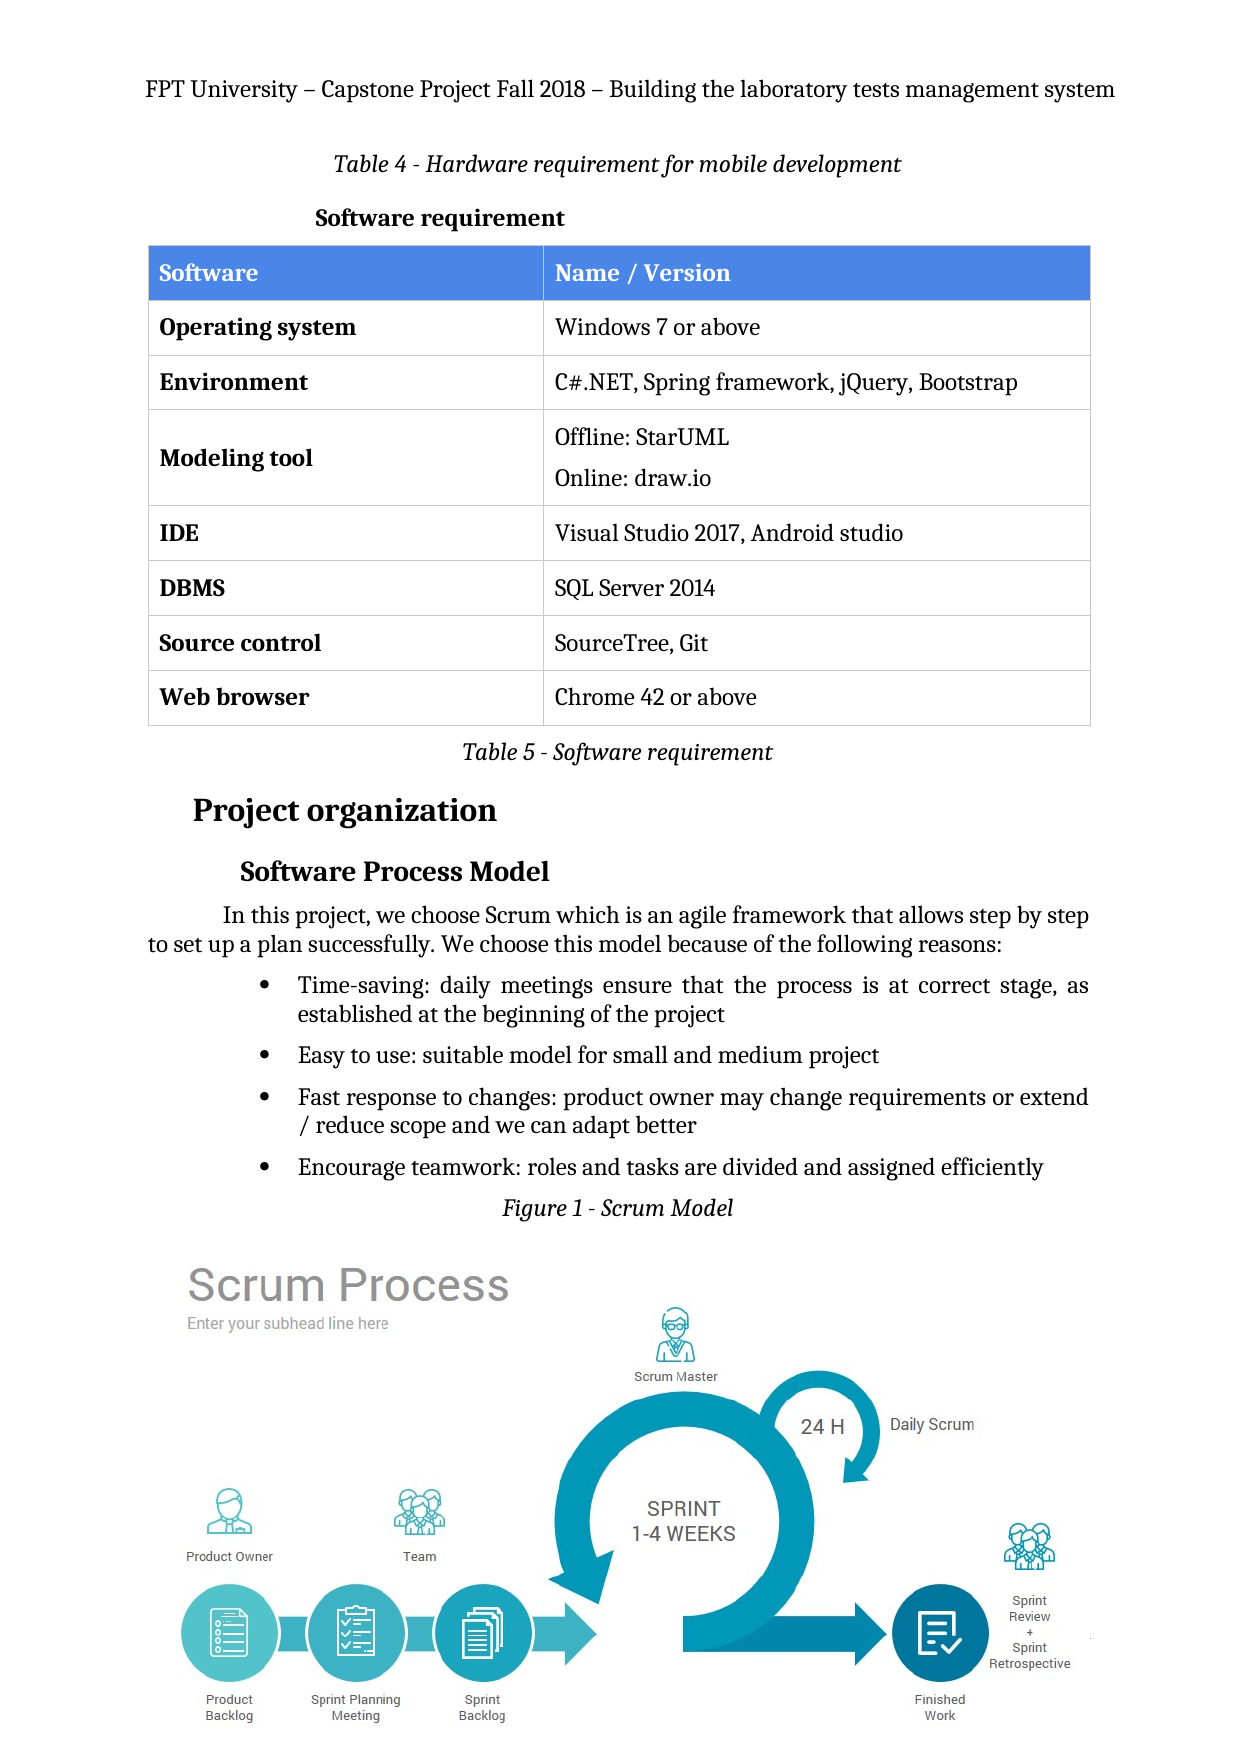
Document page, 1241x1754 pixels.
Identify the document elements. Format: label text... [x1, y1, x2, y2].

table_cell Operating system [149, 301, 543, 354]
table_cell Visual Studio 2017, Android studio [544, 506, 1090, 560]
table_cell Chrome 42 or above [544, 671, 1090, 724]
table_cell C#.NET, Spring framework, jQuery, Bootstrap [544, 356, 1090, 409]
table_cell DBMS [149, 561, 543, 615]
table_cell Windows 7 or above [544, 301, 1090, 354]
list Software Process Model [241, 855, 1090, 889]
text Project organization [193, 792, 1090, 830]
table_header Software [149, 246, 543, 300]
table_cell SQL Server 2014 [544, 561, 1090, 615]
list Easy to use: suitable model for small and medium project [260, 1041, 1090, 1070]
list Fast response to changes: product owner may change requirements or extend / reduce scope and we can adapt better [260, 1082, 1090, 1140]
table_cell IDE [149, 506, 543, 560]
picture [147, 1223, 1091, 1754]
list Software requirement [316, 204, 1090, 232]
text Figure 1 - Scrum Model [148, 1194, 1090, 1222]
table_cell SourceTree, Git [544, 616, 1090, 670]
table_cell Offline: StarUML Online: draw.io [544, 410, 1090, 505]
table_cell Modeling tool [149, 410, 543, 505]
list Encourage teamwork: roles and tasks are divided and assigned efficiently [260, 1152, 1090, 1181]
table_header Name / Version [544, 246, 1090, 300]
text In this project, we choose Scrum which is an agile framework that allows step by step to set up a plan successfully. We choose this model because of the following reasons: [148, 901, 1090, 959]
list Time-saving: daily meetings ensure that the process is at correct stage, as established at the beginning of the project [260, 971, 1090, 1029]
table_cell Environment [149, 356, 543, 409]
table_cell Web browser [149, 671, 543, 724]
table_cell Source control [149, 616, 543, 670]
